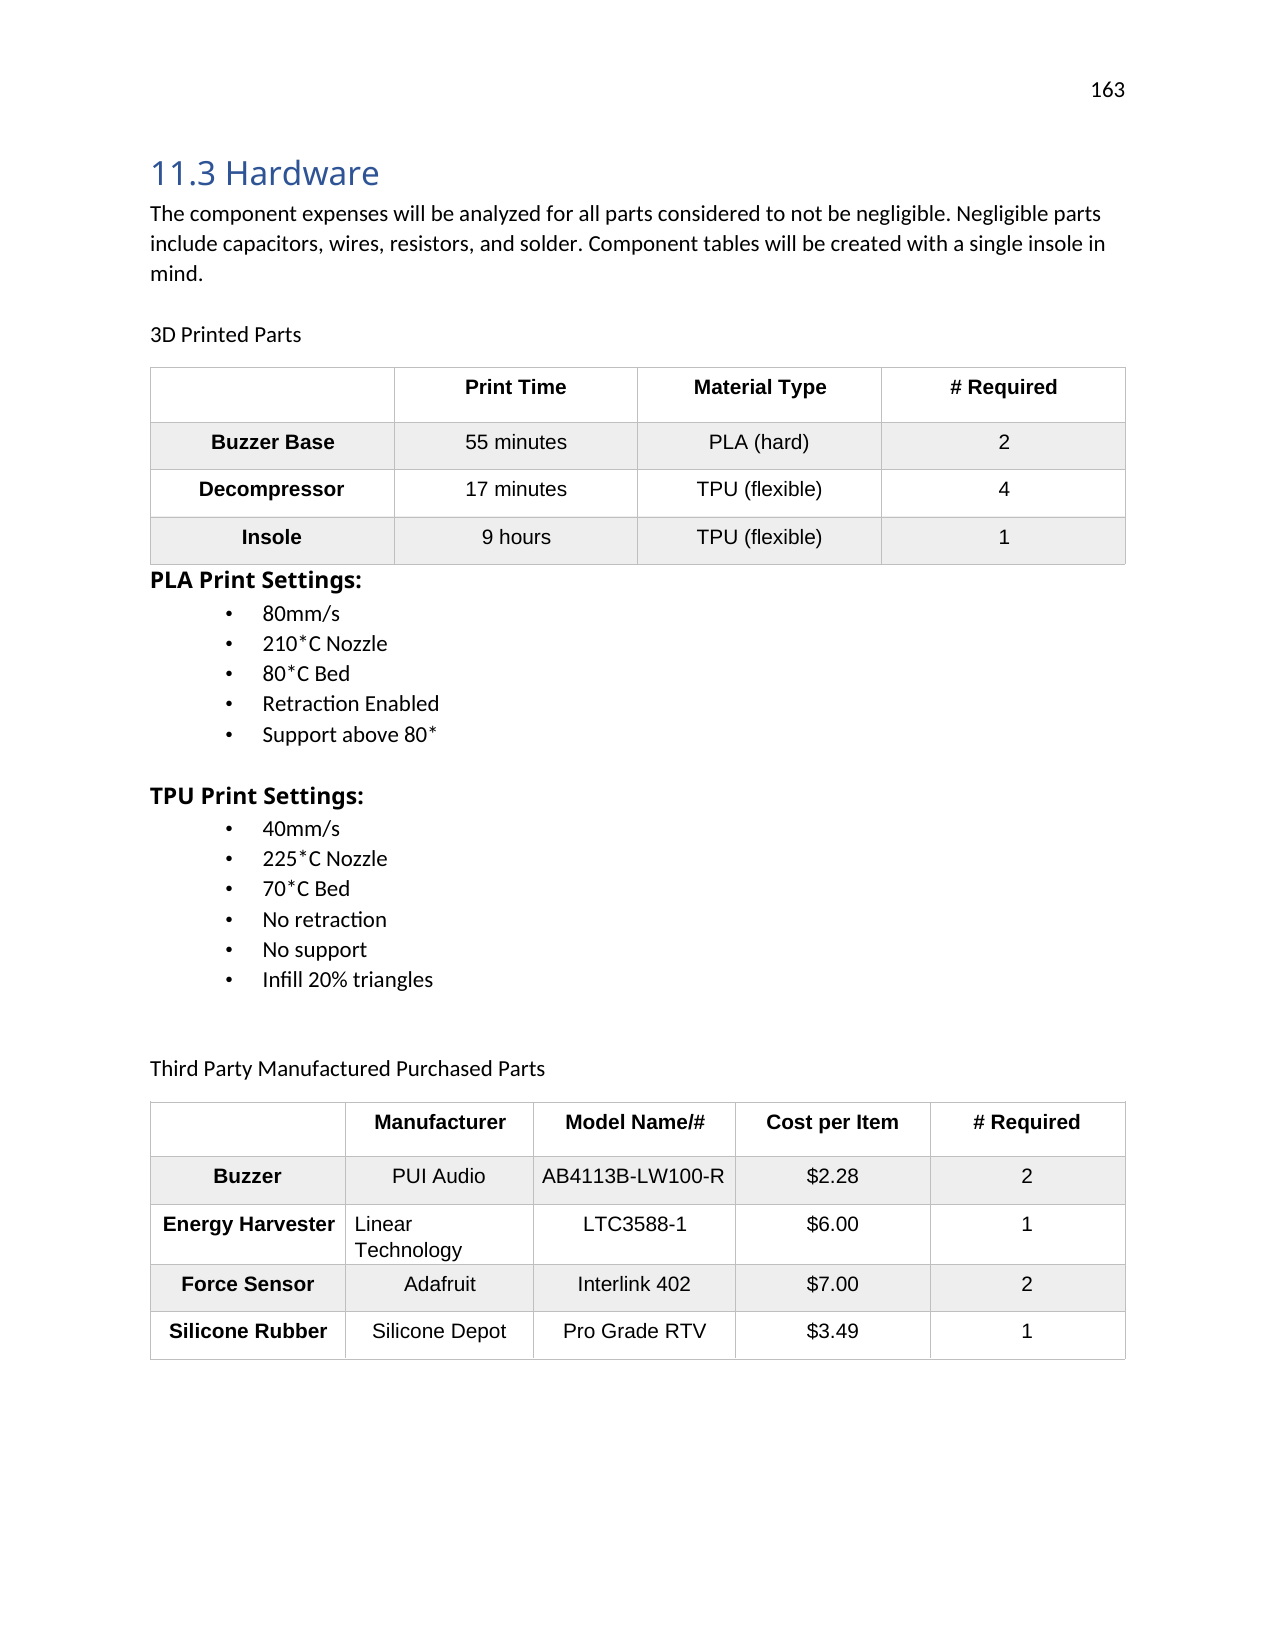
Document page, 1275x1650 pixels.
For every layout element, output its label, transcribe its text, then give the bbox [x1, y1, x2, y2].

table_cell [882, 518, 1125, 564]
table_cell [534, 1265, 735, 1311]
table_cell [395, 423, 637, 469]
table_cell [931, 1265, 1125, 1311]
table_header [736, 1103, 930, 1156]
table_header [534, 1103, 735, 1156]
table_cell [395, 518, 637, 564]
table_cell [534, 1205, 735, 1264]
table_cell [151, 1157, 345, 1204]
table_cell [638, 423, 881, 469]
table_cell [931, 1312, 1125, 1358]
list No retraction [225, 905, 1125, 933]
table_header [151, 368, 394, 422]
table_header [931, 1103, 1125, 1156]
text TPU Print Settings: [149, 780, 1125, 811]
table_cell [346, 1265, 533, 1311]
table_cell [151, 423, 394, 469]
list 80mm/s [225, 599, 1125, 627]
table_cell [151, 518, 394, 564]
text The component expenses will be analyzed for all parts considered to not be negligible. Negligible parts include capacitors, wires, resistors, and solder. Component tables will be created with a single insole in mind. [150, 199, 1125, 287]
list 210*C Nozzle [225, 629, 1125, 657]
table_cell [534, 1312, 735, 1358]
list 80*C Bed [225, 659, 1125, 687]
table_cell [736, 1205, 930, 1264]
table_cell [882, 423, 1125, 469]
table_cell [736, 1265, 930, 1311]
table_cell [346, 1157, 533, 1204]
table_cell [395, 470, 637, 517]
list 225*C Nozzle [225, 844, 1125, 872]
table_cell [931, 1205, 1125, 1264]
text Third Party Manufactured Purchased Parts [150, 1054, 1125, 1082]
list No support [225, 935, 1125, 963]
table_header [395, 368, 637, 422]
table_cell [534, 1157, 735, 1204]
list 70*C Bed [225, 874, 1125, 903]
text 3D Printed Parts [150, 320, 1125, 348]
subtitle 11.3 Hardware [150, 150, 1125, 195]
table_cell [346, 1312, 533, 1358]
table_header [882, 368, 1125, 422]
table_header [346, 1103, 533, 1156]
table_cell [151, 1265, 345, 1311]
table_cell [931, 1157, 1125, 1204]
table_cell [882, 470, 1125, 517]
text PLA Print Settings: [149, 564, 1125, 596]
list Infill 20% triangles [225, 966, 1125, 993]
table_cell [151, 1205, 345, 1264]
list Support above 80* [225, 720, 1125, 748]
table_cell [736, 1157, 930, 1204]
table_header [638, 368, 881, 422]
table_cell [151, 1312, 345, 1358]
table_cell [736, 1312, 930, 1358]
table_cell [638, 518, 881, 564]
list 40mm/s [225, 814, 1125, 842]
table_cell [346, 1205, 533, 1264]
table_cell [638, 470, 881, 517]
list Retraction Enabled [225, 689, 1125, 718]
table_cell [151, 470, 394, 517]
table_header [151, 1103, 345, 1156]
